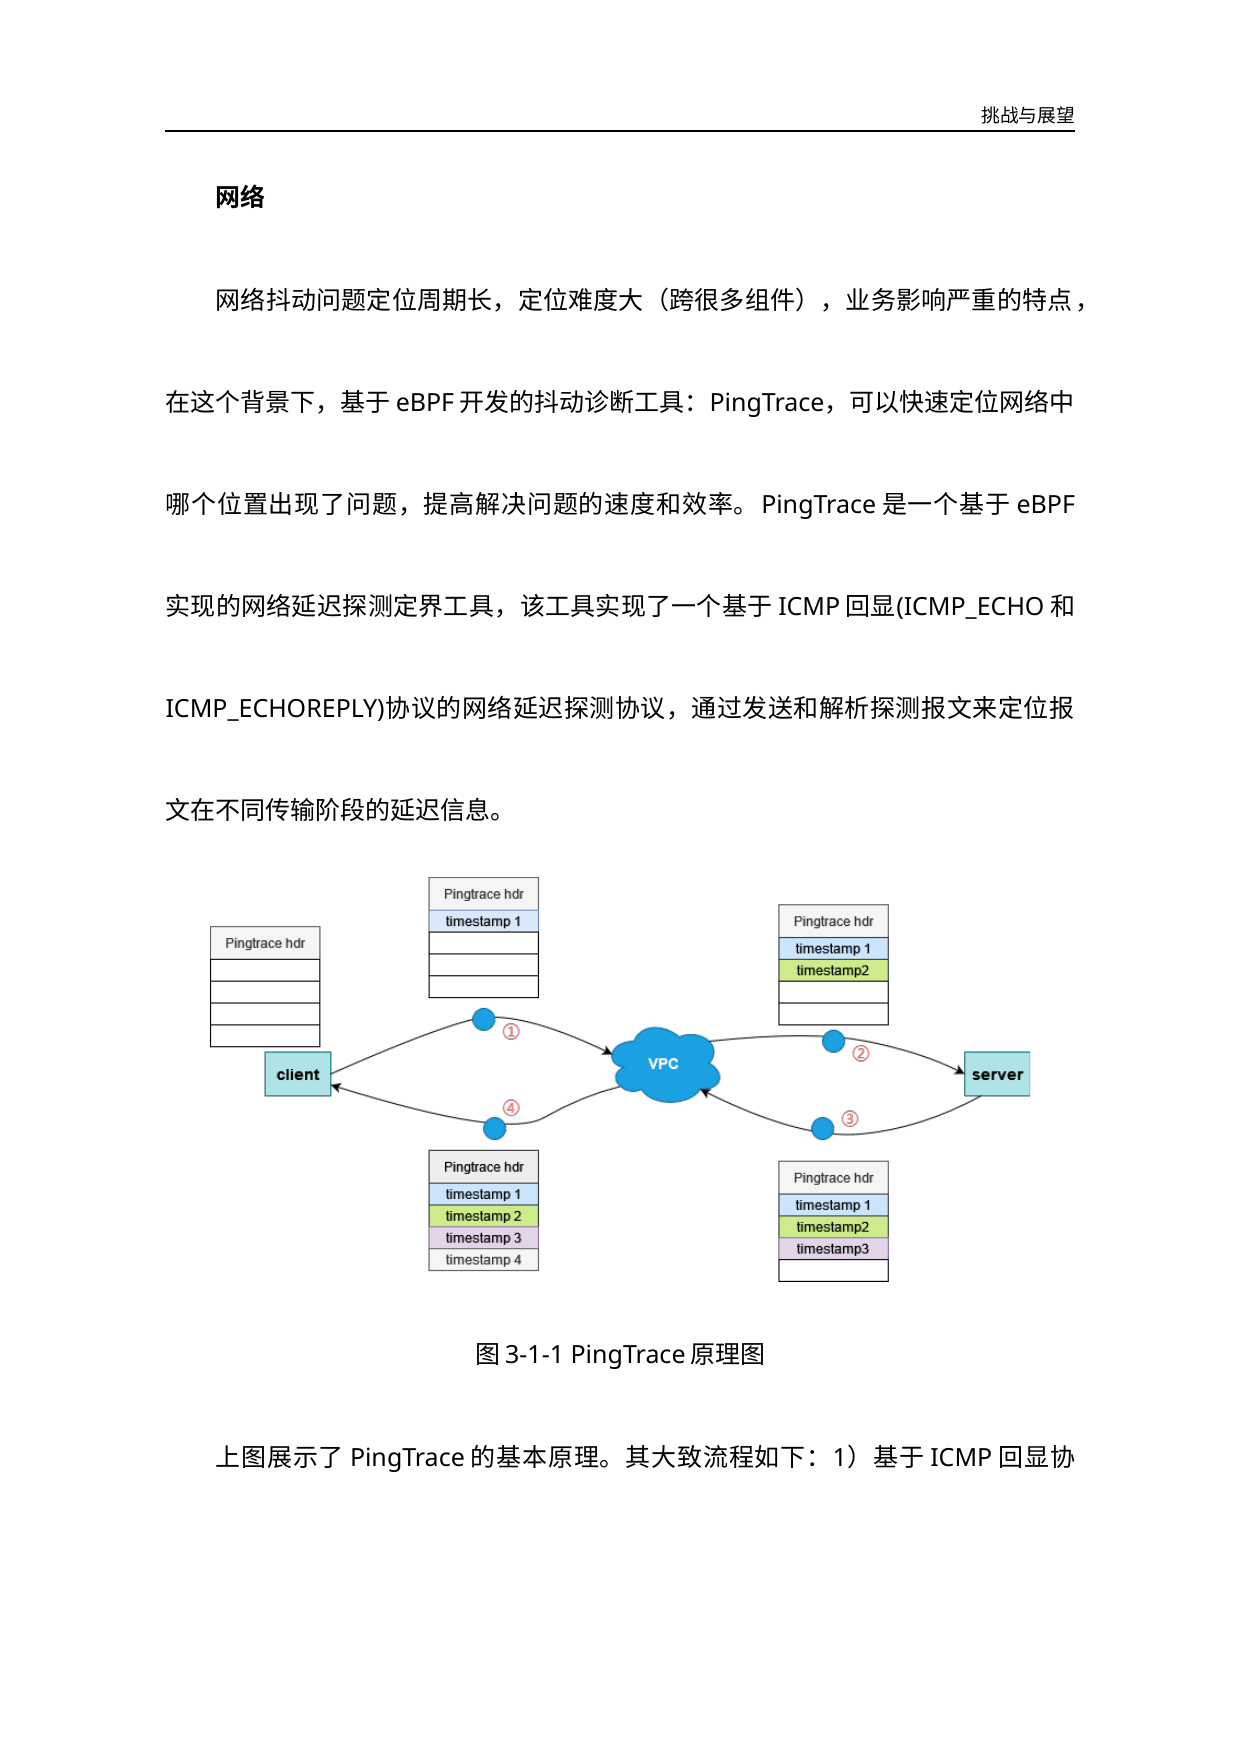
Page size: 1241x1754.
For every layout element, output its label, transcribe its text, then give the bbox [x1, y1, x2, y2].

picture [210, 877, 1030, 1282]
text 网络 [165, 162, 1075, 230]
text 图3-1-1 PingTrace原理图 [165, 1319, 1075, 1387]
text 网络抖动问题定位周期长，定位难度大（跨很多组件），业务影响严重的特点，在这个背景下，基于eBPF开发的抖动诊断工具：PingTrace，可以快速定位网络中哪个位置出现了问题，提高解决问题的速度和效率。PingTrace是一个基于eBPF实现的网络延迟探测定界工具，该工具实现了一个基于ICMP回显(ICMP_ECHO和ICMP_ECHOREPLY)协议的网络延迟探测协议，通过发送和解析探测报文来定位报文在不同传输阶段的延迟信息。 [165, 265, 1075, 842]
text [165, 1422, 1075, 1490]
